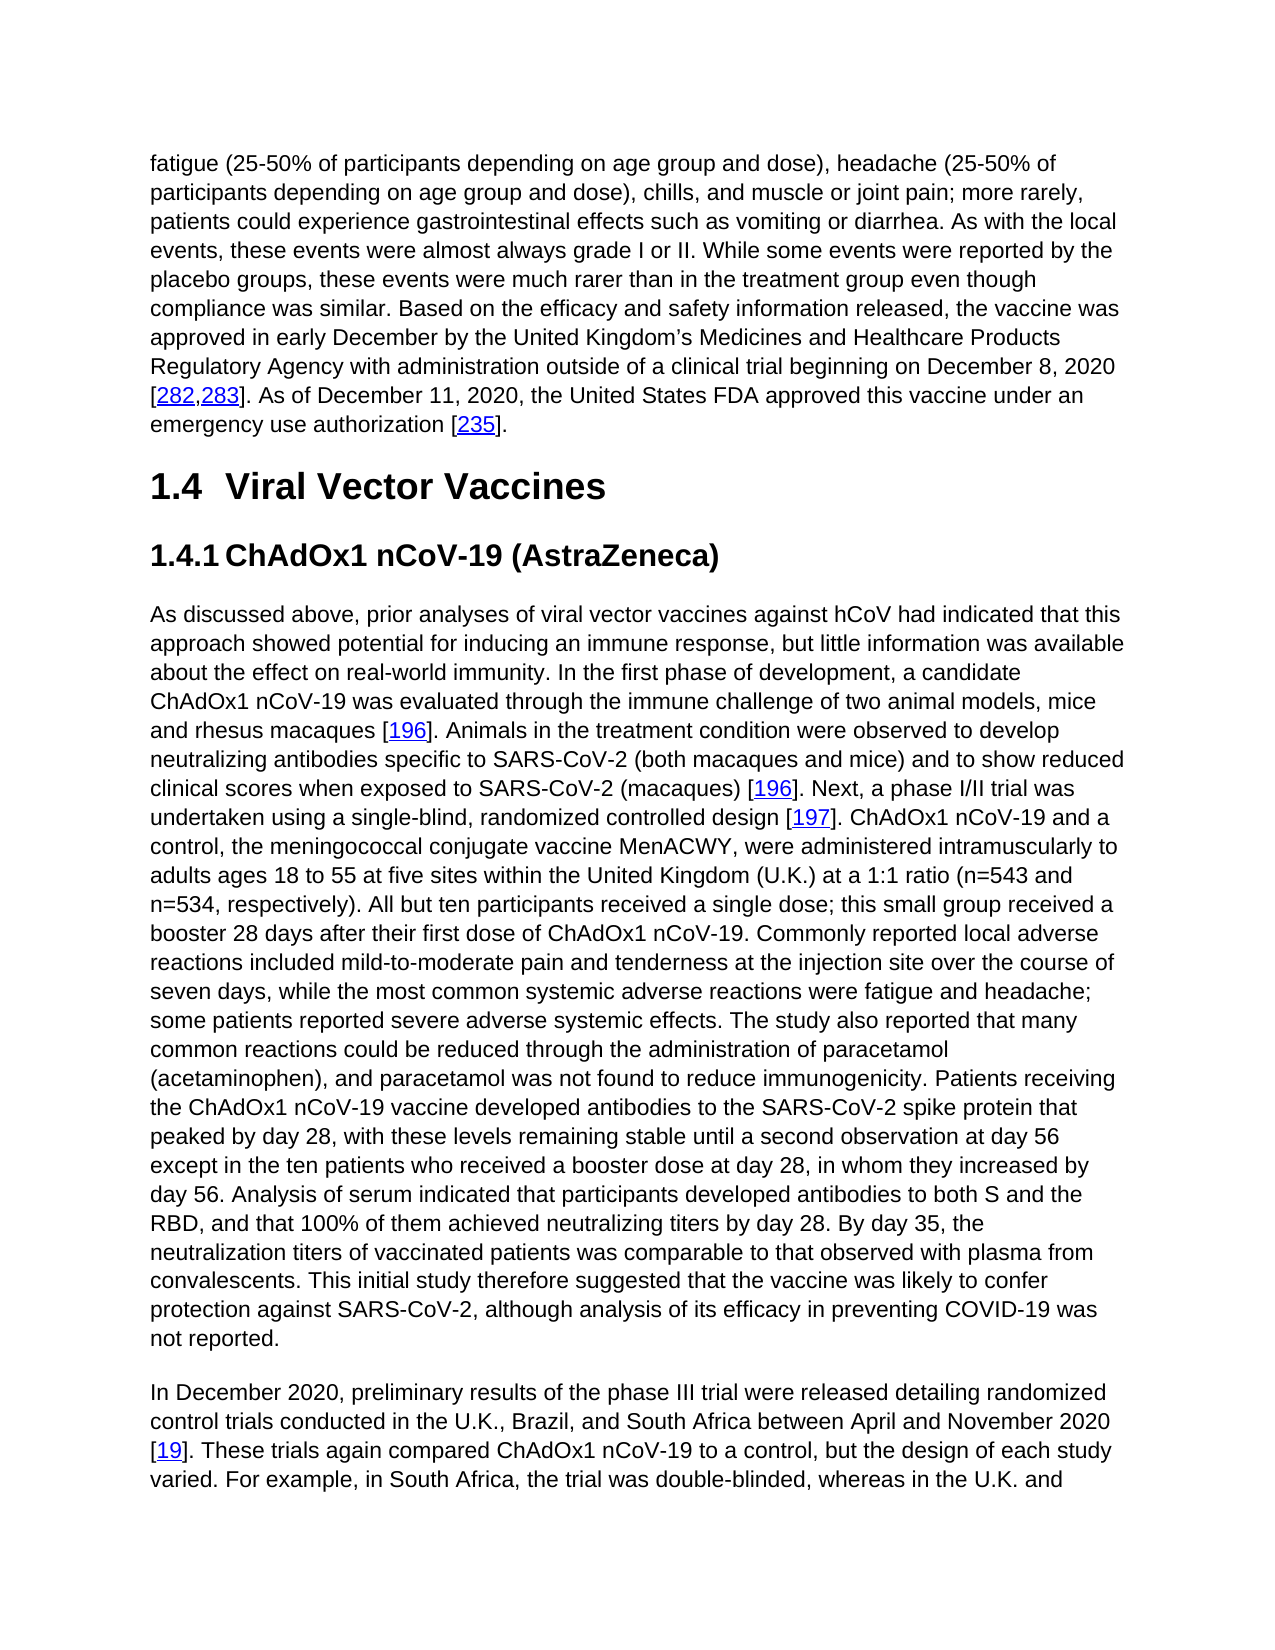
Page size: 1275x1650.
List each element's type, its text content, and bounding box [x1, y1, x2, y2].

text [150, 1379, 1125, 1493]
text As discussed above, prior analyses of viral vector vaccines against hCoV had indicated that this approach showed potential for inducing an immune response, but little information was available about the effect on real-world immunity. In the first phase of development, a candidate ChAdOx1 nCoV-19 was evaluated through the immune challenge of two animal models, mice and rhesus macaques [196]. Animals in the treatment condition were observed to develop neutralizing antibodies specific to SARS-CoV-2 (both macaques and mice) and to show reduced clinical scores when exposed to SARS-CoV-2 (macaques) [196]. Next, a phase I/II trial was undertaken using a single-blind, randomized controlled design [197]. ChAdOx1 nCoV-19 and a control, the meningococcal conjugate vaccine MenACWY, were administered intramuscularly to adults ages 18 to 55 at five sites within the United Kingdom (U.K.) at a 1:1 ratio (n=543 and n=534, respectively). All but ten participants received a single dose; this small group received a booster 28 days after their first dose of ChAdOx1 nCoV-19. Commonly reported local adverse reactions included mild-to-moderate pain and tenderness at the injection site over the course of seven days, while the most common systemic adverse reactions were fatigue and headache; some patients reported severe adverse systemic effects. The study also reported that many common reactions could be reduced through the administration of paracetamol (acetaminophen), and paracetamol was not found to reduce immunogenicity. Patients receiving the ChAdOx1 nCoV-19 vaccine developed antibodies to the SARS-CoV-2 spike protein that peaked by day 28, with these levels remaining stable until a second observation at day 56 except in the ten patients who received a booster dose at day 28, in whom they increased by day 56. Analysis of serum indicated that participants developed antibodies to both S and the RBD, and that 100% of them achieved neutralizing titers by day 28. By day 35, the neutralization titers of vaccinated patients was comparable to that observed with plasma from convalescents. This initial study therefore suggested that the vaccine was likely to confer protection against SARS-CoV-2, although analysis of its efficacy in preventing COVID-19 was not reported. [150, 601, 1125, 1352]
subtitle 1.4 Viral Vector Vaccines [150, 464, 1125, 508]
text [150, 150, 1125, 437]
subtitle 1.4.1 ChAdOx1 nCoV-19 (AstraZeneca) [150, 537, 1125, 573]
